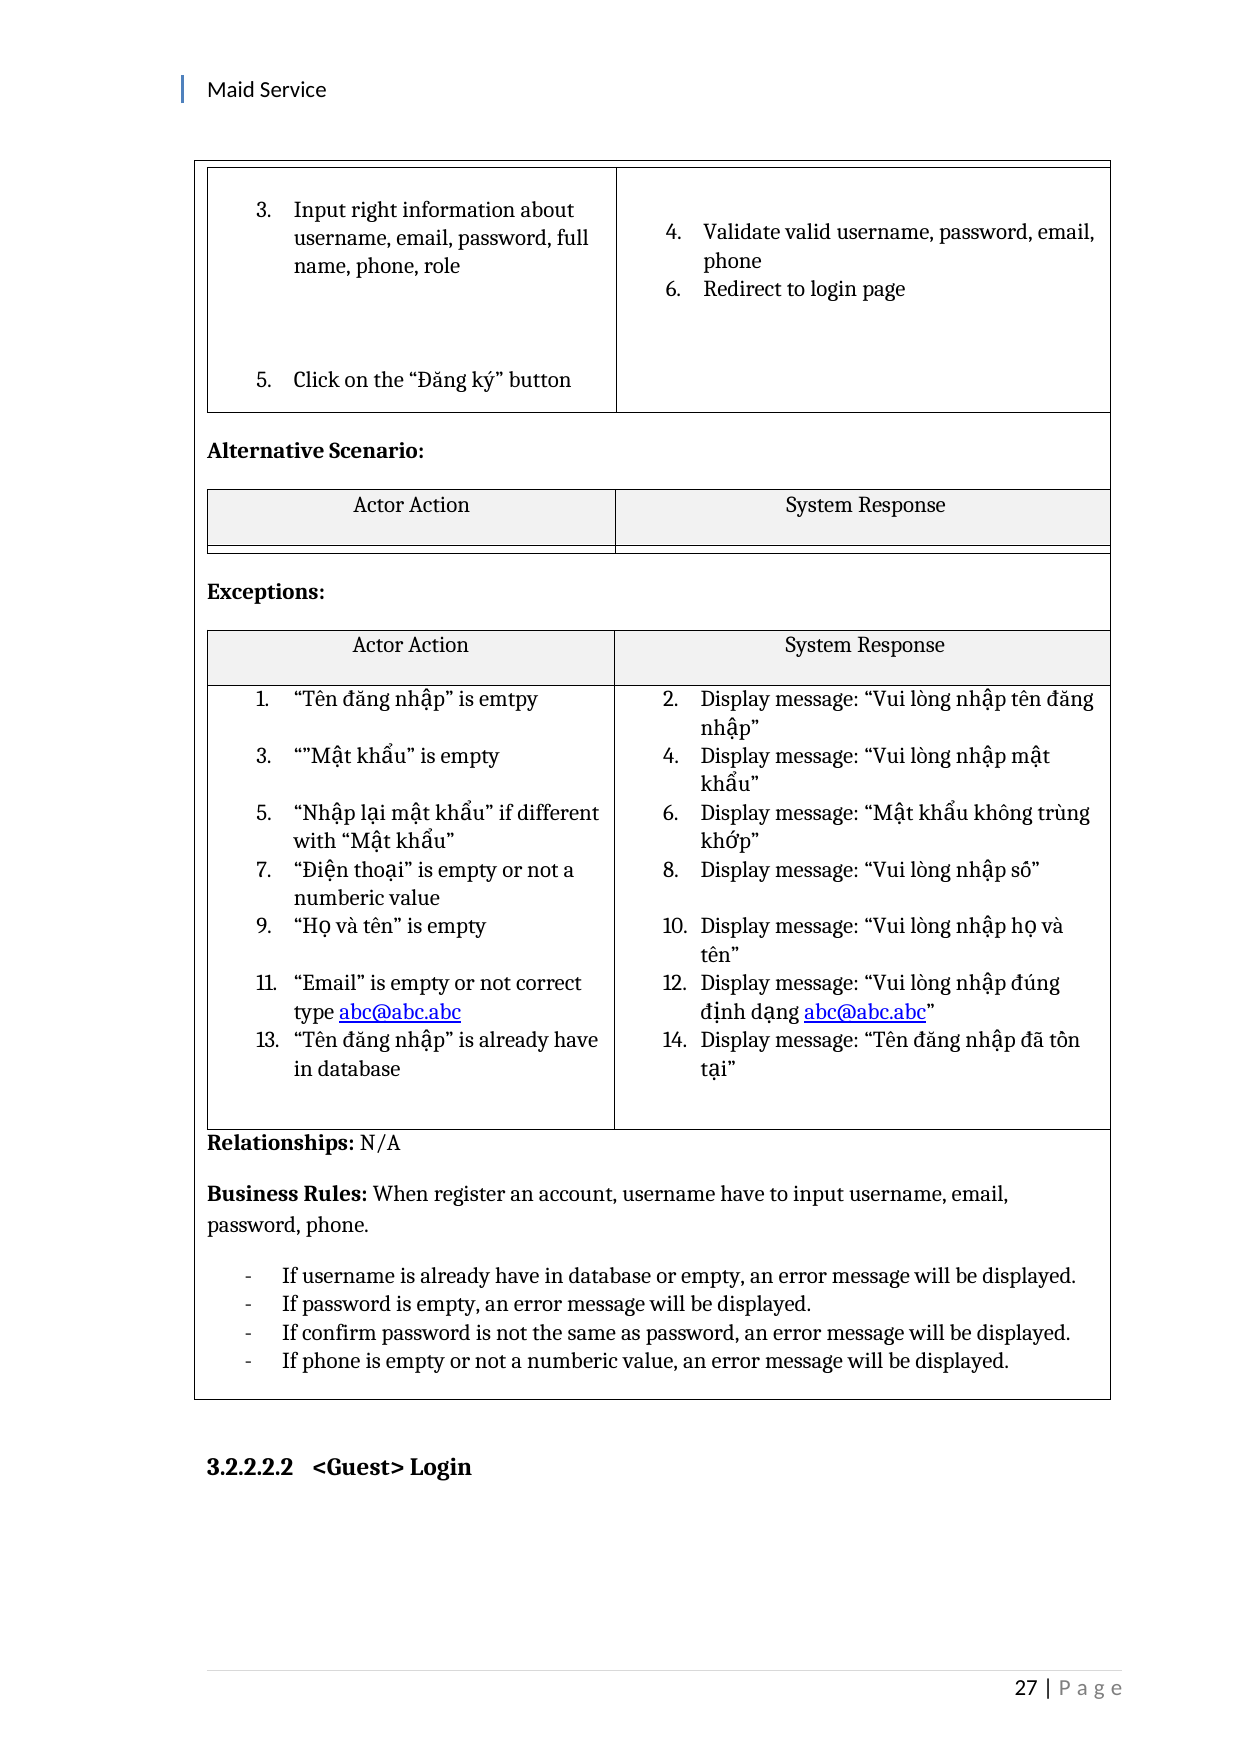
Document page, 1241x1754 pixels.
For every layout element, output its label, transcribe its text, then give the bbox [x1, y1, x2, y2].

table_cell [195, 161, 1110, 1399]
subtitle <Guest> Login [207, 1453, 1122, 1482]
